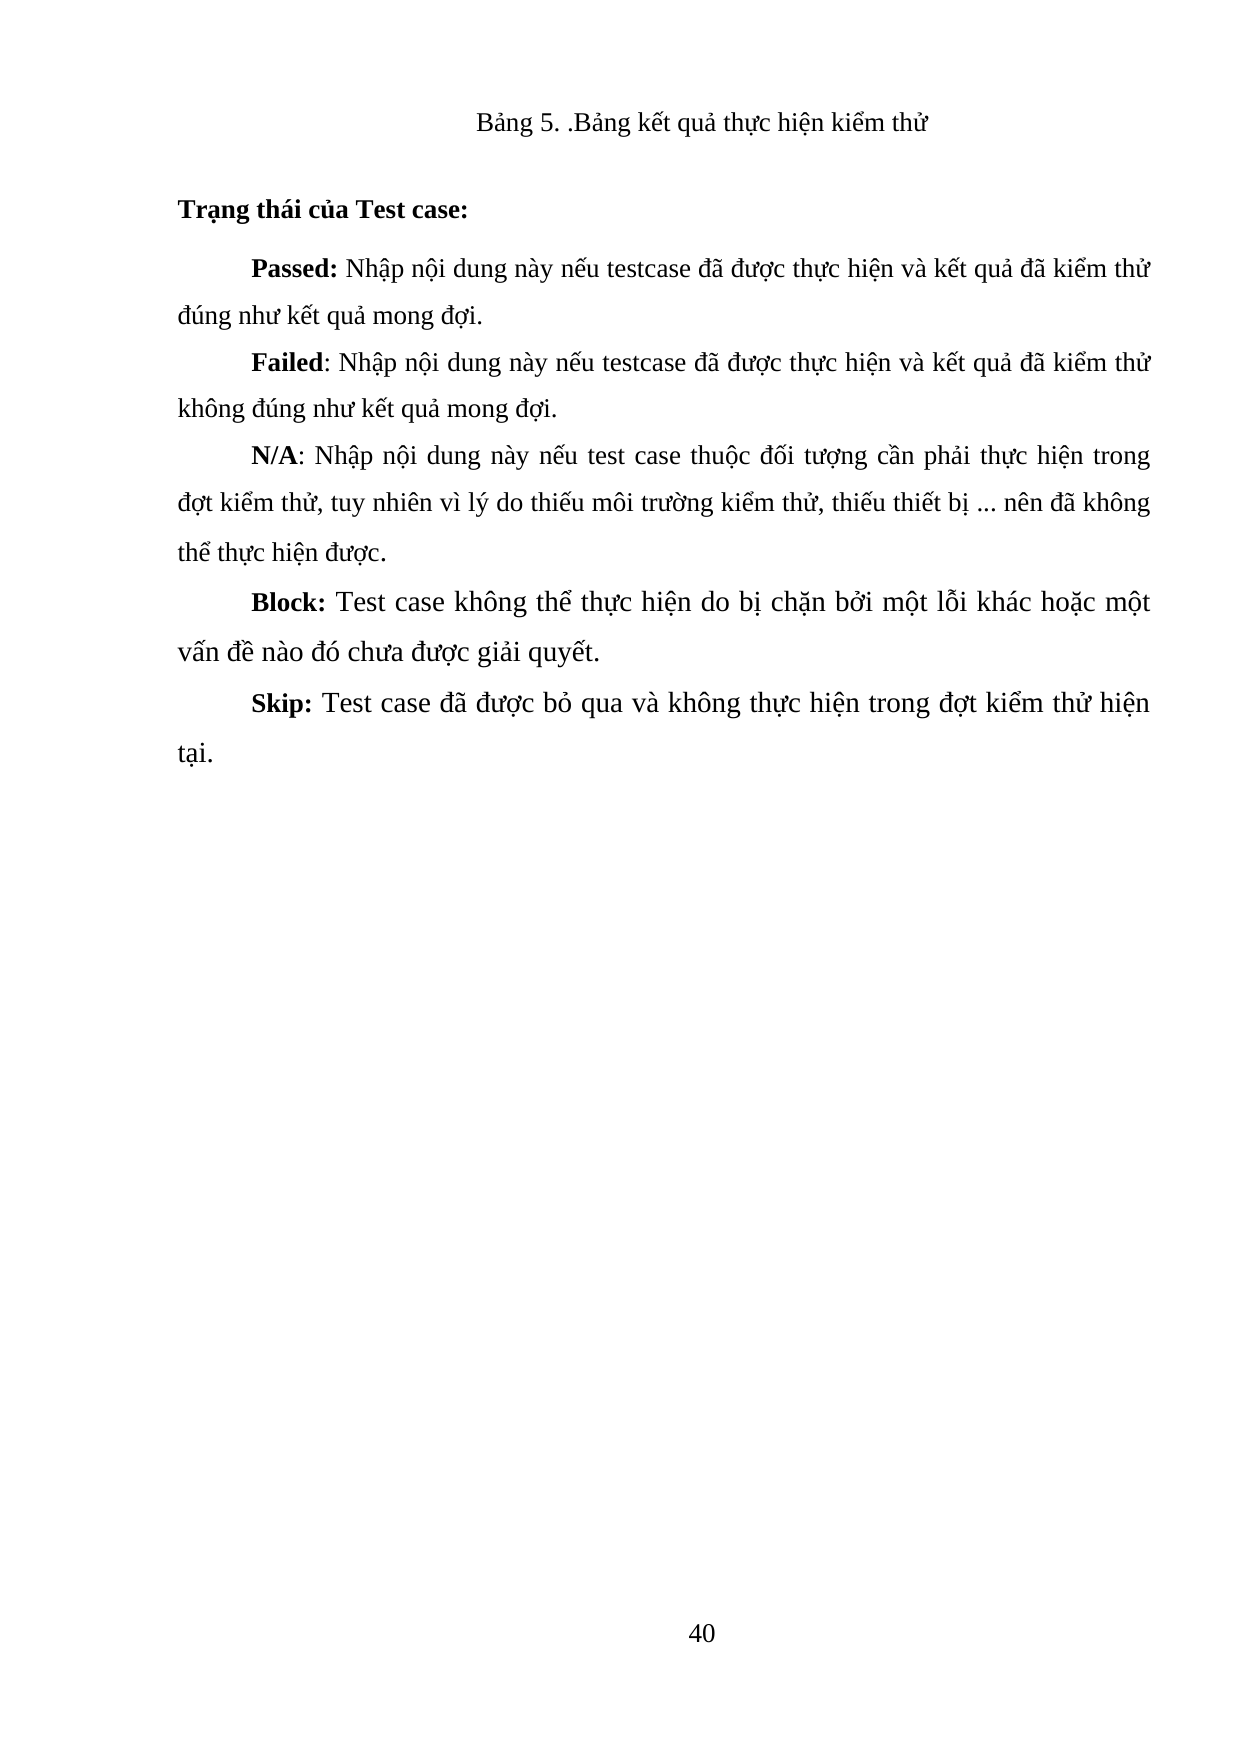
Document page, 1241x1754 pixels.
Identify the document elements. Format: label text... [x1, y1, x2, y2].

text Bảng 5. .Bảng kết quả thực hiện kiểm thử [177, 106, 1152, 137]
list Passed: Nhập nội dung này nếu testcase đã được thực hiện và kết quả đã kiểm thử đúng như kết quả mong đợi. [177, 253, 1152, 330]
list Block: Test case không thể thực hiện do bị chặn bởi một lỗi khác hoặc một vấn đề nào đó chưa được giải quyết. [177, 584, 1152, 668]
text Trạng thái của Test case: [177, 193, 1152, 224]
list Skip: Test case đã được bỏ qua và không thực hiện trong đợt kiểm thử hiện tại. [177, 685, 1152, 769]
list Failed: Nhập nội dung này nếu testcase đã được thực hiện và kết quả đã kiểm thử không đúng như kết quả mong đợi. [177, 346, 1152, 424]
list N/A: Nhập nội dung này nếu test case thuộc đối tượng cần phải thực hiện trong đợt kiểm thử, tuy nhiên vì lý do thiếu môi trường kiểm thử, thiếu thiết bị ... nên đã không thể thực hiện được. [177, 439, 1152, 567]
